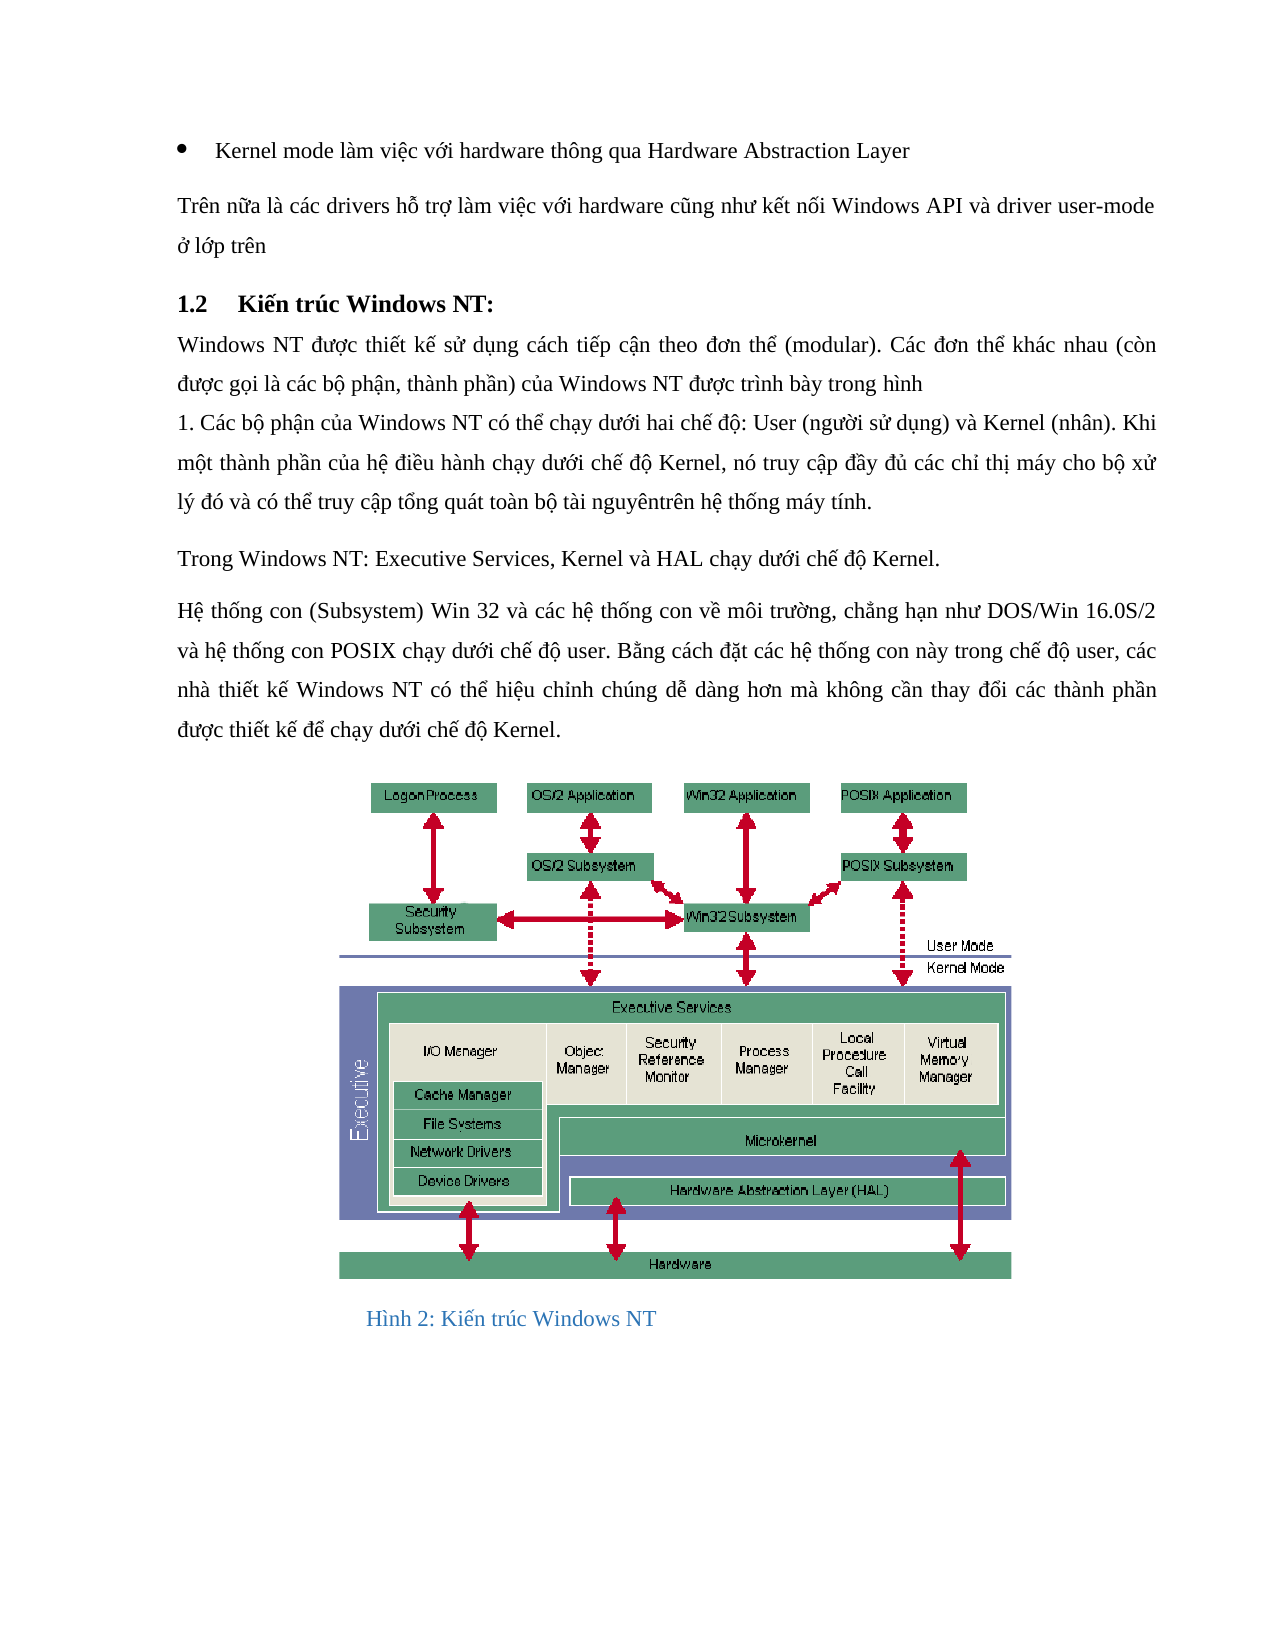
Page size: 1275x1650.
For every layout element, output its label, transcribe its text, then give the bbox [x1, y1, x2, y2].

list Kernel mode làm việc với hardware thông qua Hardware Abstraction Layer [177, 137, 1204, 165]
list Kiến trúc Windows NT: [177, 289, 1204, 317]
text 1. Các bộ phận của Windows NT có thể chạy dưới hai chế độ: User (người sử dụng) và Kernel (nhân). Khi một thành phần của hệ điều hành chạy dưới chế độ Kernel, nó truy cập đầy đủ các chỉ thị máy cho bộ xử lý đó và có thể truy cập tổng quát toàn bộ tài nguyêntrên hệ thống máy tính. [177, 409, 1158, 514]
text Trên nữa là các drivers hỗ trợ làm việc với hardware cũng như kết nối Windows API và driver user-mode ở lớp trên [177, 192, 1156, 258]
picture [339, 783, 1012, 1279]
text Hình 2: Kiến trúc Windows NT [366, 1305, 1204, 1331]
text Trong Windows NT: Executive Services, Kernel và HAL chạy dưới chế độ Kernel. [177, 545, 1204, 571]
text Hệ thống con (Subsystem) Win 32 và các hệ thống con về môi trường, chẳng hạn như DOS/Win 16.0S/2 và hệ thống con POSIX chạy dưới chế độ user. Bằng cách đặt các hệ thống con này trong chế độ user, các nhà thiết kế Windows NT có thể hiệu chỉnh chúng dễ dàng hơn mà không cần thay đổi các thành phần được thiết kế để chạy dưới chế độ Kernel. [177, 597, 1158, 742]
text Windows NT được thiết kế sử dụng cách tiếp cận theo đơn thể (modular). Các đơn thể khác nhau (còn được gọi là các bộ phận, thành phần) của Windows NT được trình bày trong hình [177, 331, 1158, 397]
